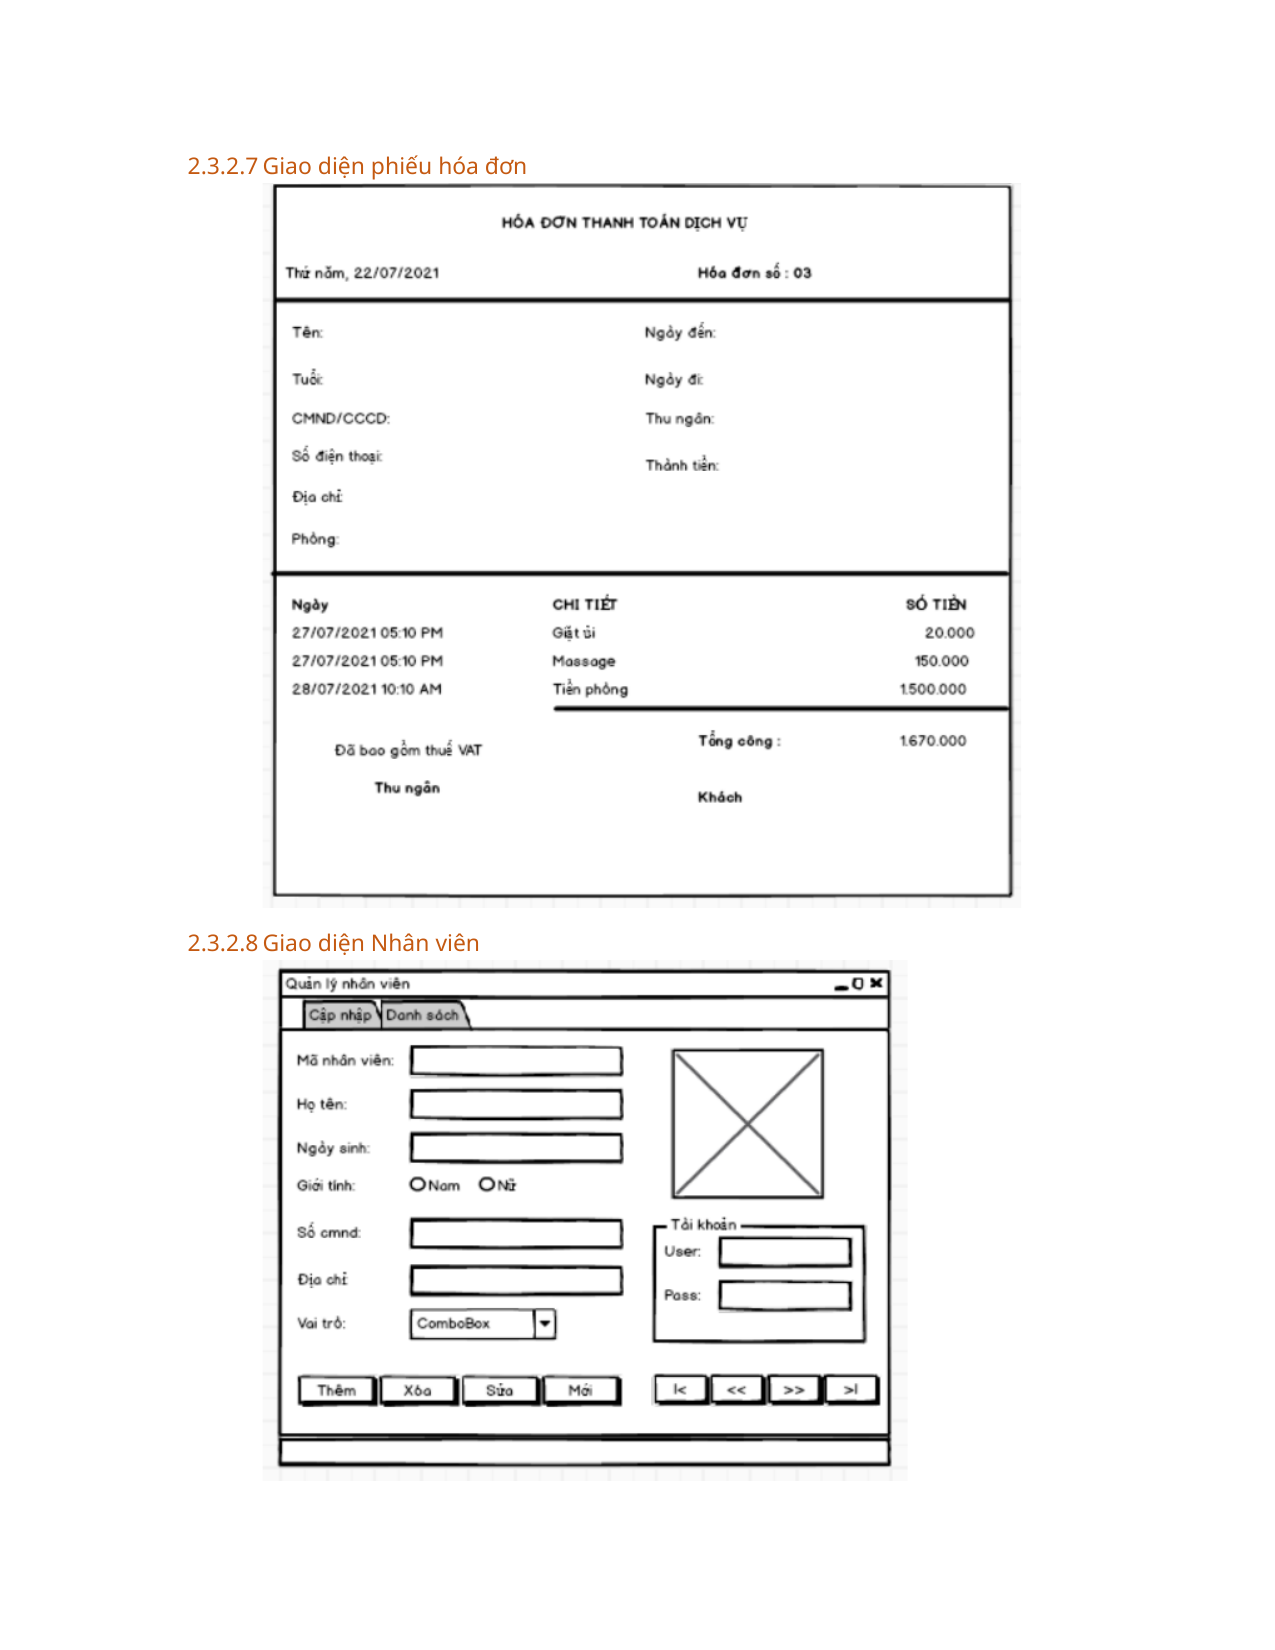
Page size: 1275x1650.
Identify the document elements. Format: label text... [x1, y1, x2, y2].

subtitle Giao diện Nhân viên [187, 926, 1125, 958]
picture [262, 960, 908, 1481]
picture [262, 183, 1022, 908]
subtitle Giao diện phiếu hóa đơn [187, 150, 1125, 181]
